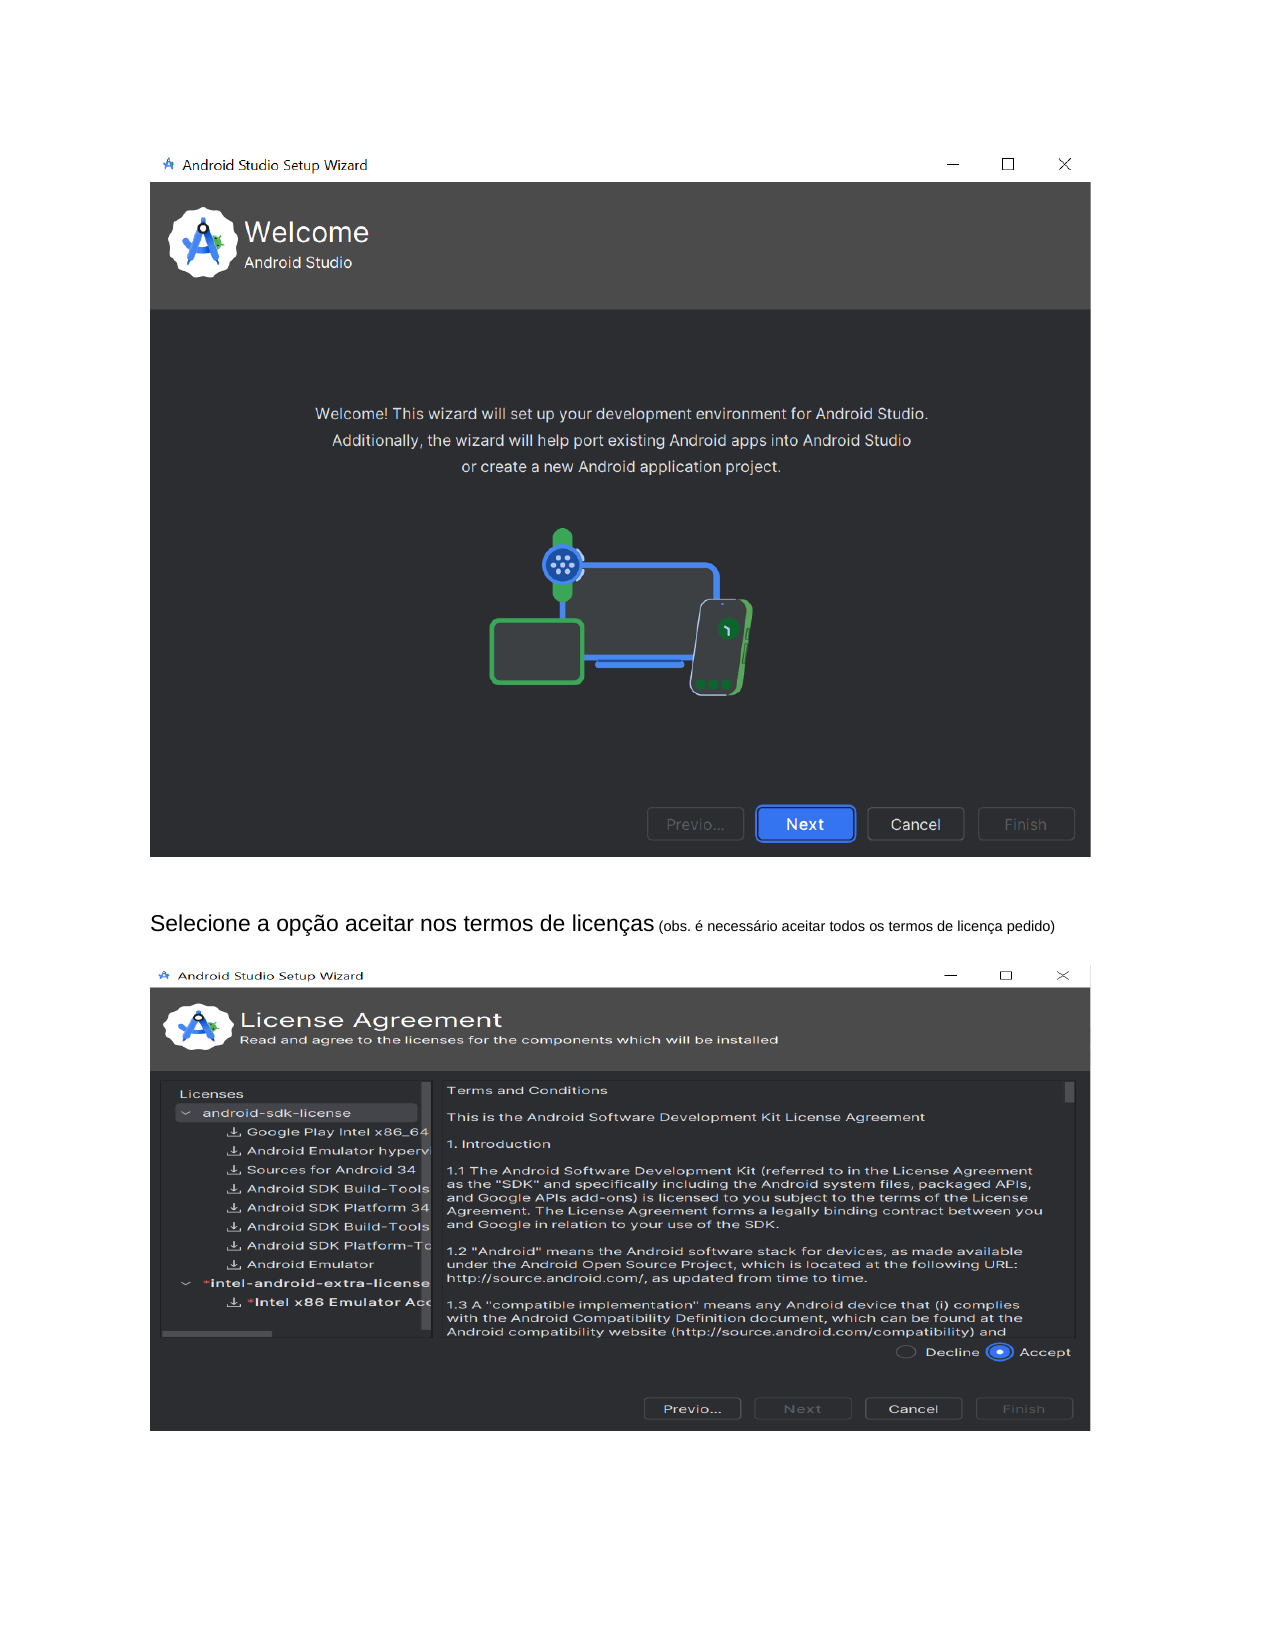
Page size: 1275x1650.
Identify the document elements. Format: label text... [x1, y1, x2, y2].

picture [150, 965, 1091, 1431]
text Selecione a opção aceitar nos termos de licenças (obs. é necessário aceitar todos os termos de licença pedido) [150, 910, 1125, 936]
picture [150, 150, 1091, 857]
